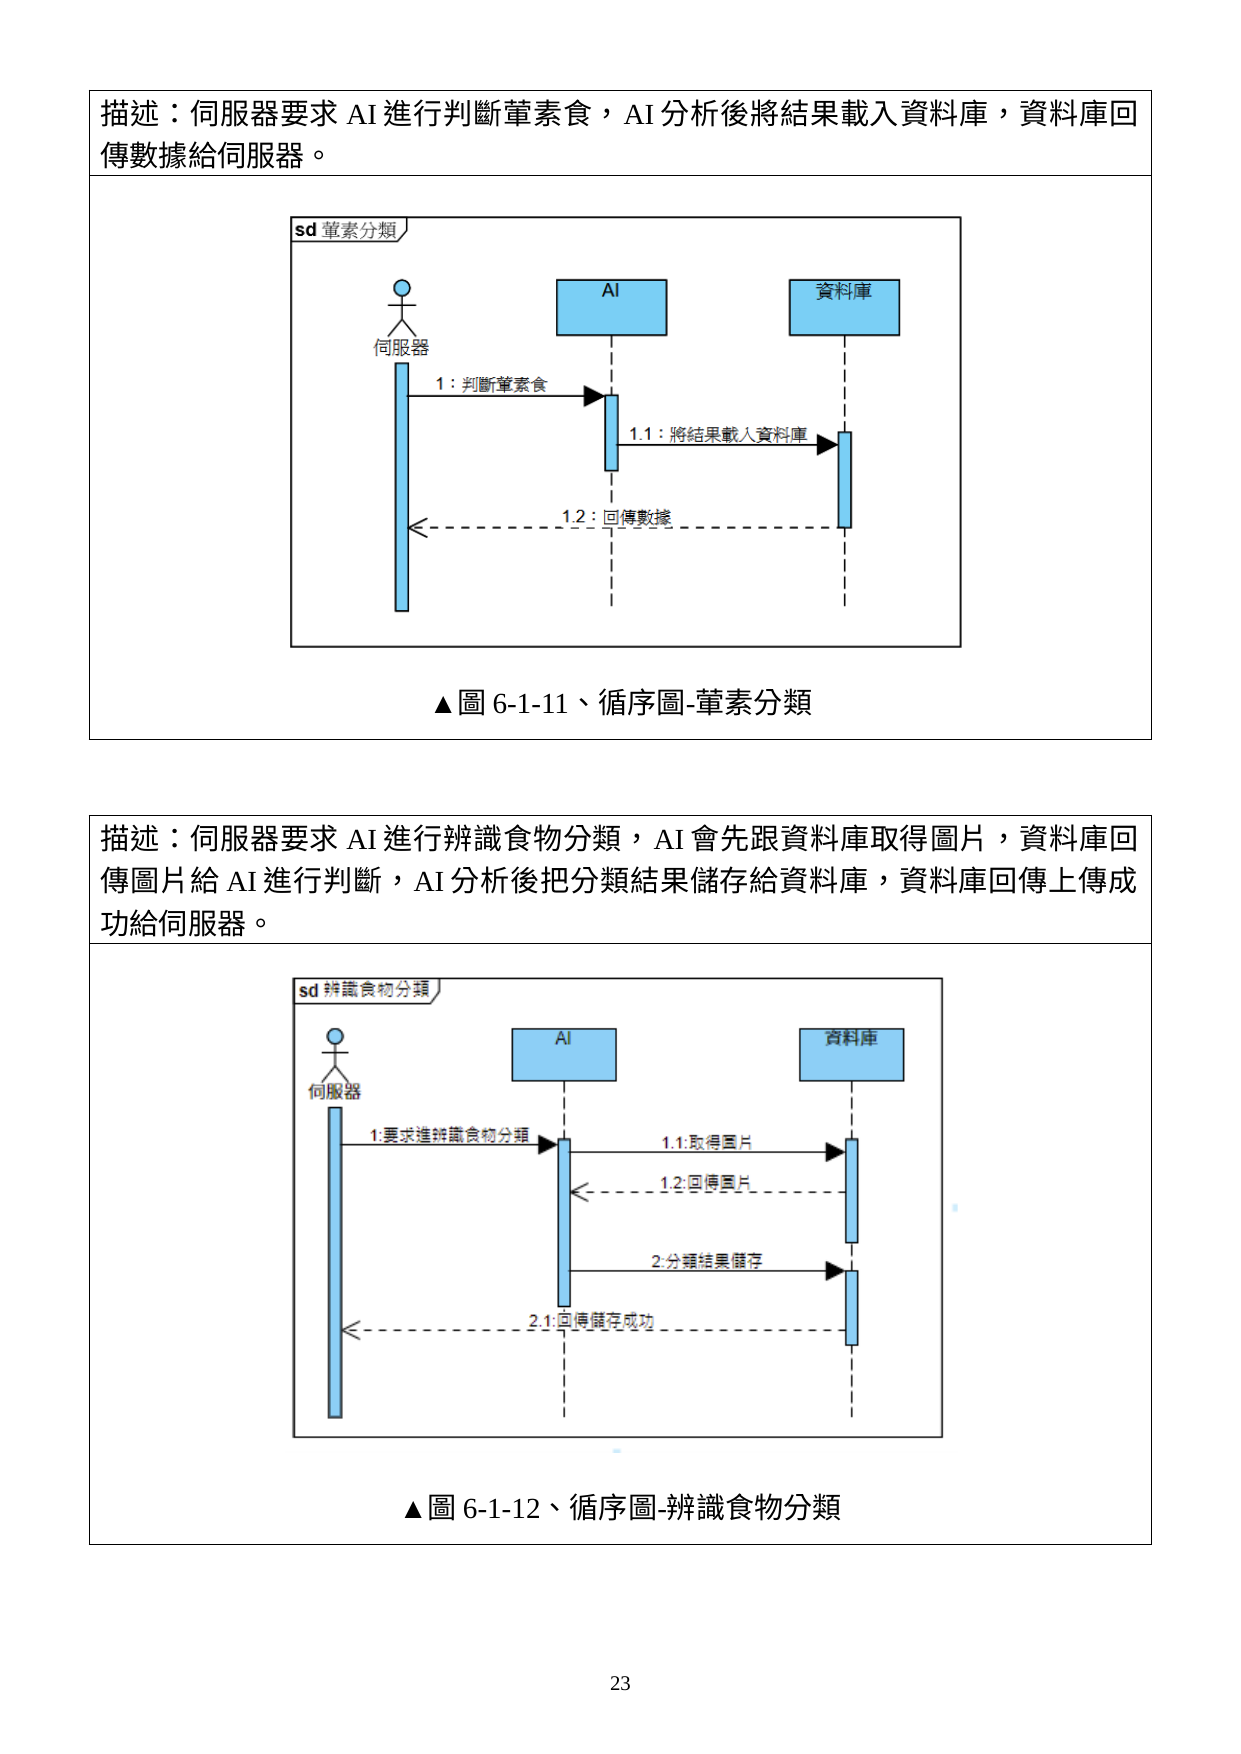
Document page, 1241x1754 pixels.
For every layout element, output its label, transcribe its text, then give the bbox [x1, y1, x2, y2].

table_cell ▲圖6-1-11、循序圖-葷素分類 [90, 176, 1151, 739]
picture [285, 969, 958, 1453]
table_cell ▲圖6-1-12、循序圖-辨識食物分類 [90, 944, 1151, 1544]
table_header 描述：伺服器要求AI進行辨識食物分類，AI會先跟資料庫取得圖片，資料庫回傳圖片給AI進行判斷，AI分析後把分類結果儲存給資料庫，資料庫回傳上傳成功給伺服器。 [90, 816, 1151, 943]
table_header 描述：伺服器要求AI進行判斷葷素食，AI分析後將結果載入資料庫，資料庫回傳數據給伺服器。 [90, 91, 1151, 175]
picture [285, 212, 968, 654]
